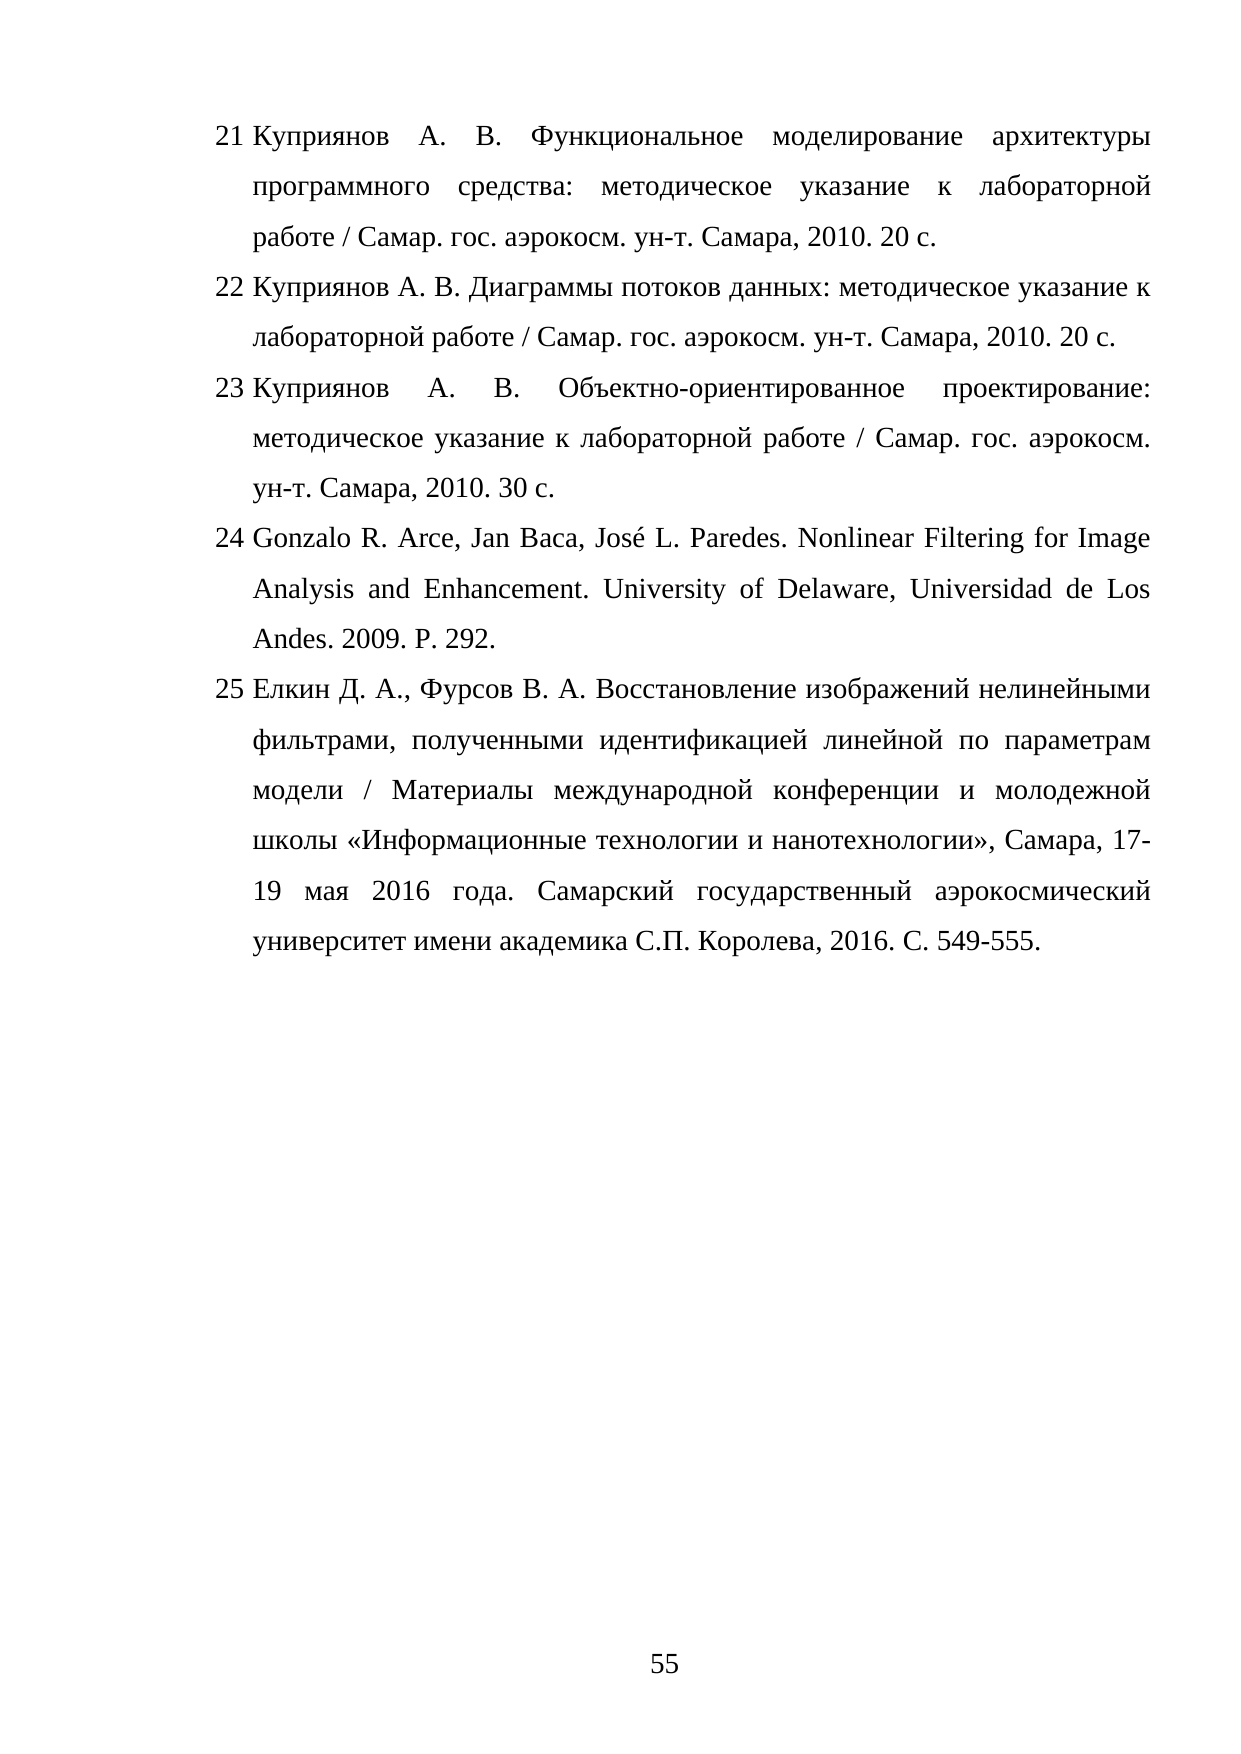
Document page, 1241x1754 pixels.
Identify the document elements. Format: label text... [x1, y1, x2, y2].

list Gonzalo R. Arce, Jan Baca, José L. Paredes. Nonlinear Filtering for Image Analysis and Enhancement. University of Delaware, Universidad de Los Andes. 2009. P. 292. [215, 521, 1152, 655]
list Елкин Д. А., Фурсов В. А. Восстановление изображений нелинейными фильтрами, полученными идентификацией линейной по параметрам модели / Материалы международной конференции и молодежной школы «Информационные технологии и нанотехнологии», Самара, 17-19 мая 2016 года. Самарский государственный аэрокосмический университет имени академика С.П. Королева, 2016. С. 549-555. [215, 672, 1152, 957]
list Куприянов А. В. Функциональное моделирование архитектуры программного средства: методическое указание к лабораторной работе / Самар. гос. аэрокосм. ун-т. Самара, 2010. 20 с. [215, 118, 1152, 252]
list Куприянов А. В. Диаграммы потоков данных: методическое указание к лабораторной работе / Самар. гос. аэрокосм. ун-т. Самара, 2010. 20 с. [215, 269, 1152, 353]
list Куприянов А. В. Объектно-ориентированное проектирование: методическое указание к лабораторной работе / Самар. гос. аэрокосм. ун-т. Самара, 2010. 30 с. [215, 370, 1152, 504]
